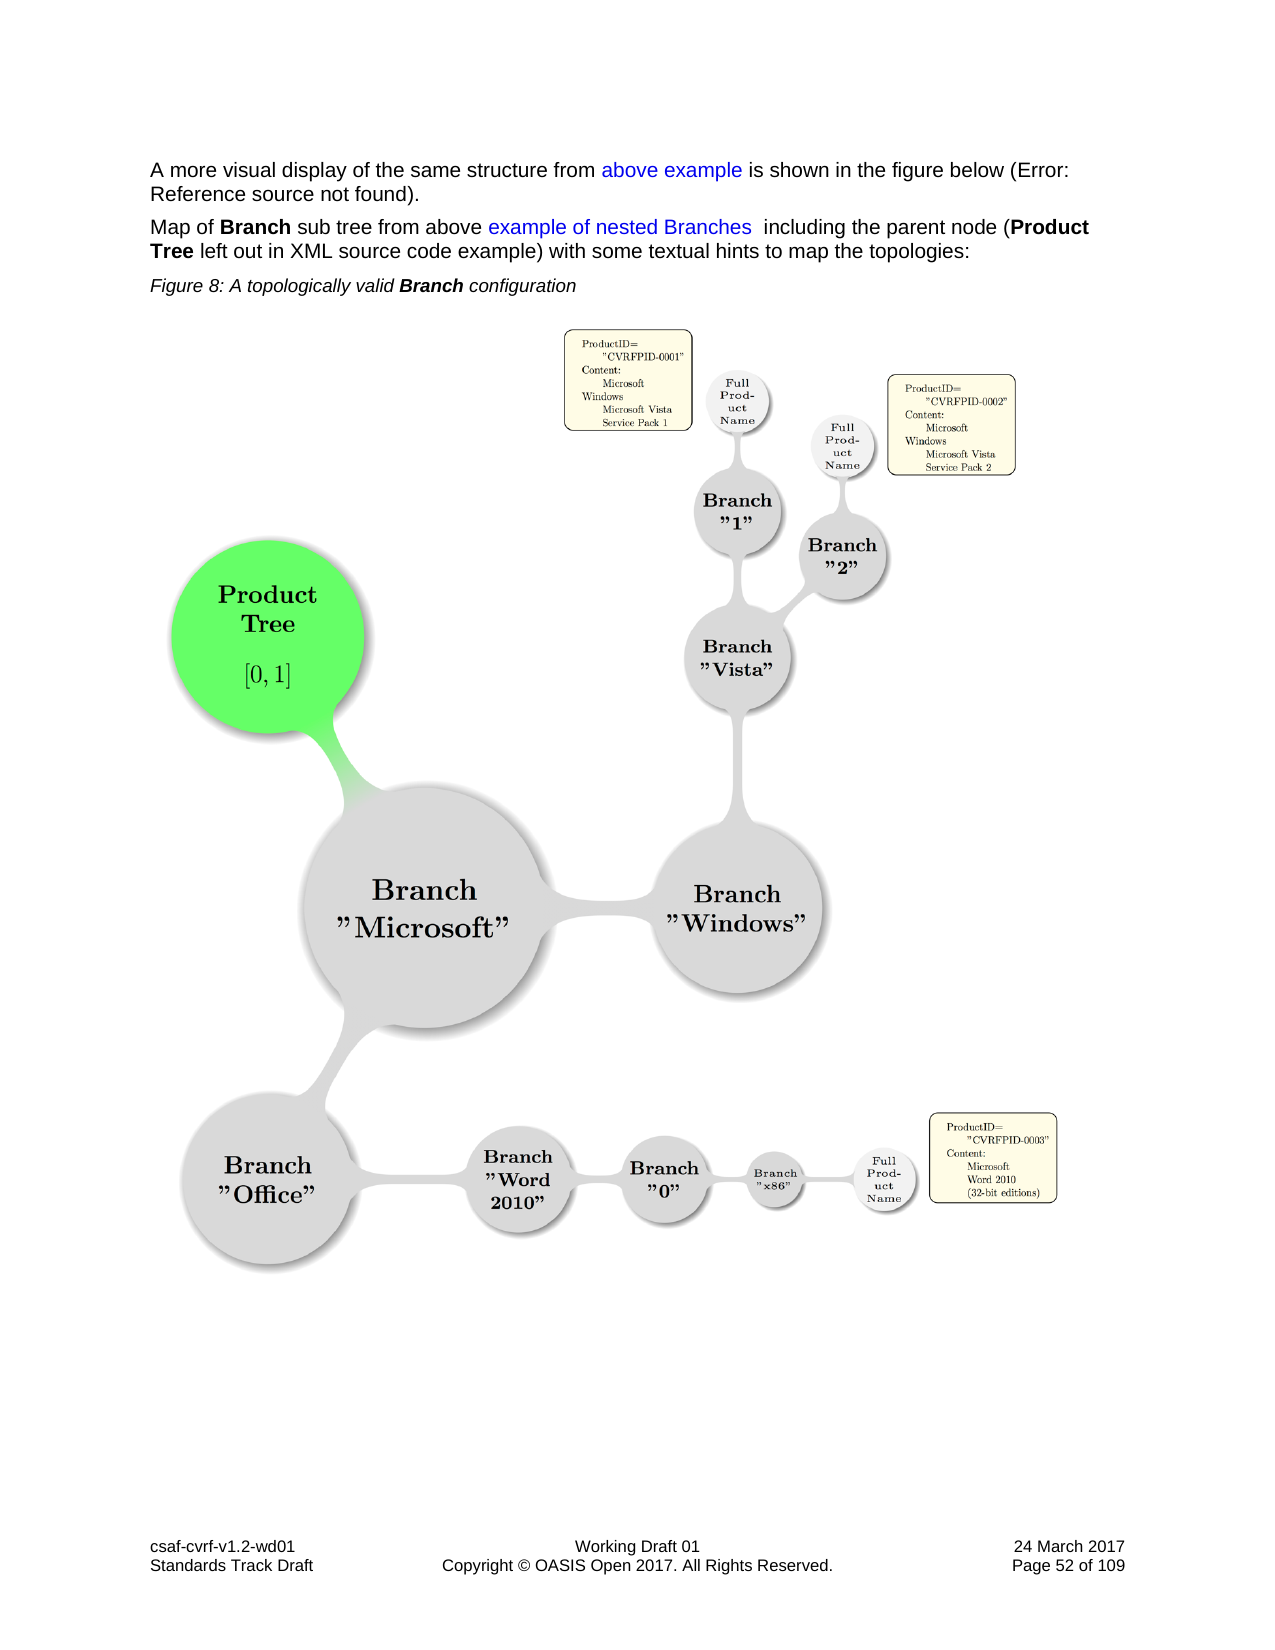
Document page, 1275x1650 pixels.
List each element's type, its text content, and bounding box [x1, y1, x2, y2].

picture [150, 309, 1078, 1285]
text Map of Branch sub tree from above example of nested Branches including the parent node (Product Tree left out in XML source code example) with some textual hints to map the topologies: [150, 214, 1125, 262]
